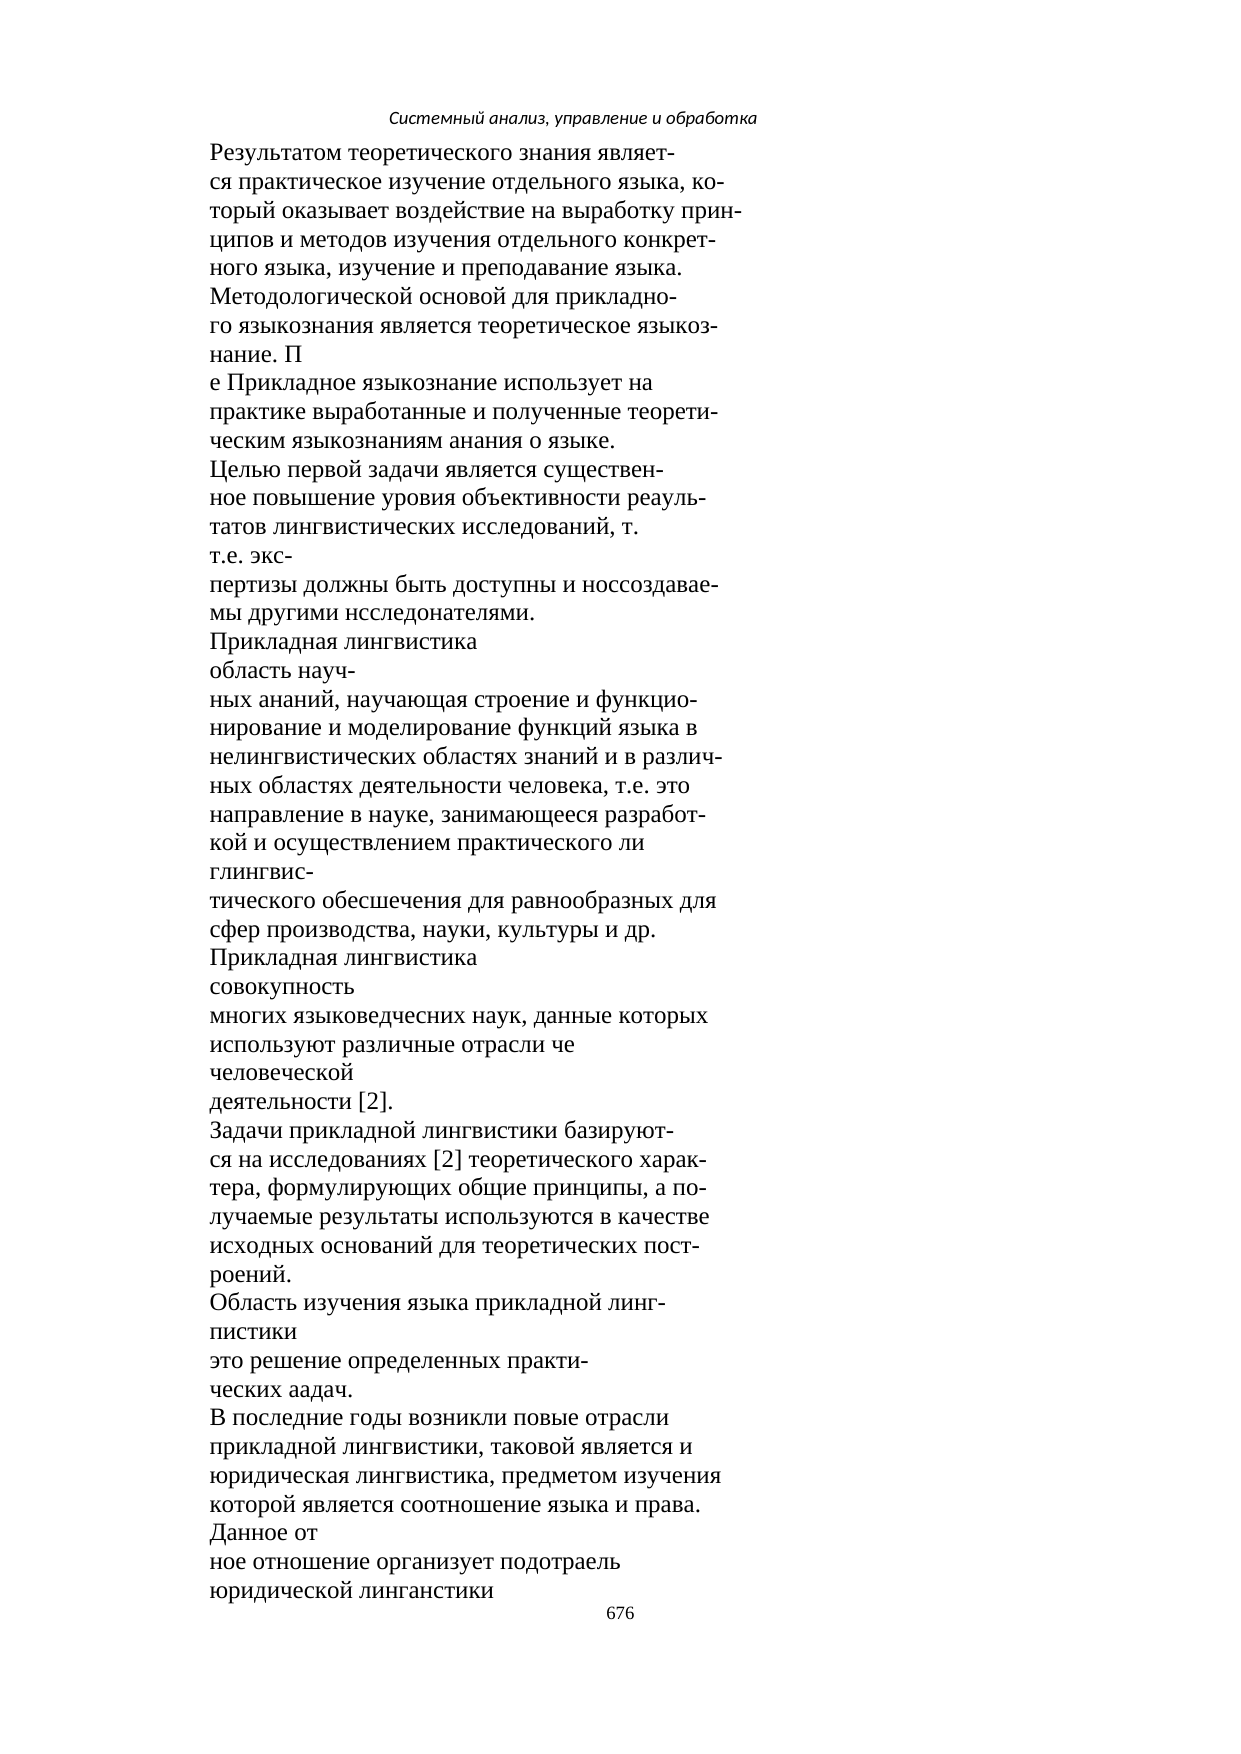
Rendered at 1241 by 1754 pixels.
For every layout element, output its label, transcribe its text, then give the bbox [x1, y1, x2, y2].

text ческим языкознаниям анания о языке. [135, 425, 1105, 454]
text совокупность [135, 971, 1105, 1000]
text Методологической основой для прикладно- [135, 281, 1105, 310]
text тического обесшечения для равнообразных для [135, 885, 1105, 914]
text область науч- [135, 655, 1105, 684]
text нание. П [135, 339, 1105, 367]
text это решение определенных практи- [135, 1345, 1105, 1374]
text глингвис- [135, 856, 1105, 885]
text ное повышение уровия объективности реауль- [135, 482, 1105, 511]
text прикладной лингвистики, таковой является и [135, 1431, 1105, 1460]
text е Прикладное языкознание использует на [135, 367, 1105, 396]
text т.е. экс- [135, 540, 1105, 569]
text кой и осуществлением практического ли [135, 827, 1105, 856]
text пистики [135, 1316, 1105, 1345]
text ципов и методов изучения отдельного конкрет- [135, 224, 1105, 252]
text человеческой [135, 1057, 1105, 1086]
text нирование и моделирование функций языка в [135, 712, 1105, 741]
text торый оказывает воздействие на выработку прин- [135, 195, 1105, 224]
text Данное от [135, 1517, 1105, 1546]
text ных ананий, научающая строение и функцио- [135, 684, 1105, 712]
text исходных оснований для теоретических пост- [135, 1230, 1105, 1259]
text ного языка, изучение и преподавание языка. [135, 252, 1105, 281]
text Прикладная лингвистика [135, 942, 1105, 971]
text Результатом теоретического знания являет- [135, 137, 1105, 166]
text мы другими нсследонателями. [135, 597, 1105, 626]
text ных областях деятельности человека, т.е. это [135, 770, 1105, 799]
text ся на исследованиях [2] теоретического харак- [135, 1144, 1105, 1172]
text роений. [135, 1259, 1105, 1287]
text Целью первой задачи является существен- [135, 454, 1105, 482]
text лучаемые результаты используются в качестве [135, 1201, 1105, 1230]
text ся практическое изучение отдельного языка, ко- [135, 166, 1105, 195]
text многих языковедчесних наук, данные которых [135, 1000, 1105, 1029]
text юридическая лингвистика, предметом изучения [135, 1460, 1105, 1489]
text сфер производства, науки, культуры и др. [135, 914, 1105, 942]
text практике выработанные и полученные теорети- [135, 396, 1105, 425]
text Задачи прикладной лингвистики базируют- [135, 1115, 1105, 1144]
text деятельности [2]. [135, 1086, 1105, 1115]
text го языкознания является теоретическое языкоз- [135, 310, 1105, 339]
text нелингвистических областях знаний и в различ- [135, 741, 1105, 770]
text пертизы должны быть доступны и носсоздавае- [135, 569, 1105, 597]
text которой является соотношение языка и права. [135, 1489, 1105, 1517]
text тера, формулирующих общие принципы, а по- [135, 1172, 1105, 1201]
text ное отношение организует подотраель [135, 1546, 1105, 1575]
text направление в науке, занимающееся разработ- [135, 799, 1105, 827]
text В последние годы возникли повые отрасли [135, 1402, 1105, 1431]
text используют различные отрасли че [135, 1029, 1105, 1057]
text Область изучения языка прикладной линг- [135, 1287, 1105, 1316]
text Прикладная лингвистика [135, 626, 1105, 655]
text юридической линганстики [135, 1575, 1105, 1604]
text татов лингвистических исследований, т. [135, 511, 1105, 540]
text ческих аадач. [135, 1374, 1105, 1402]
